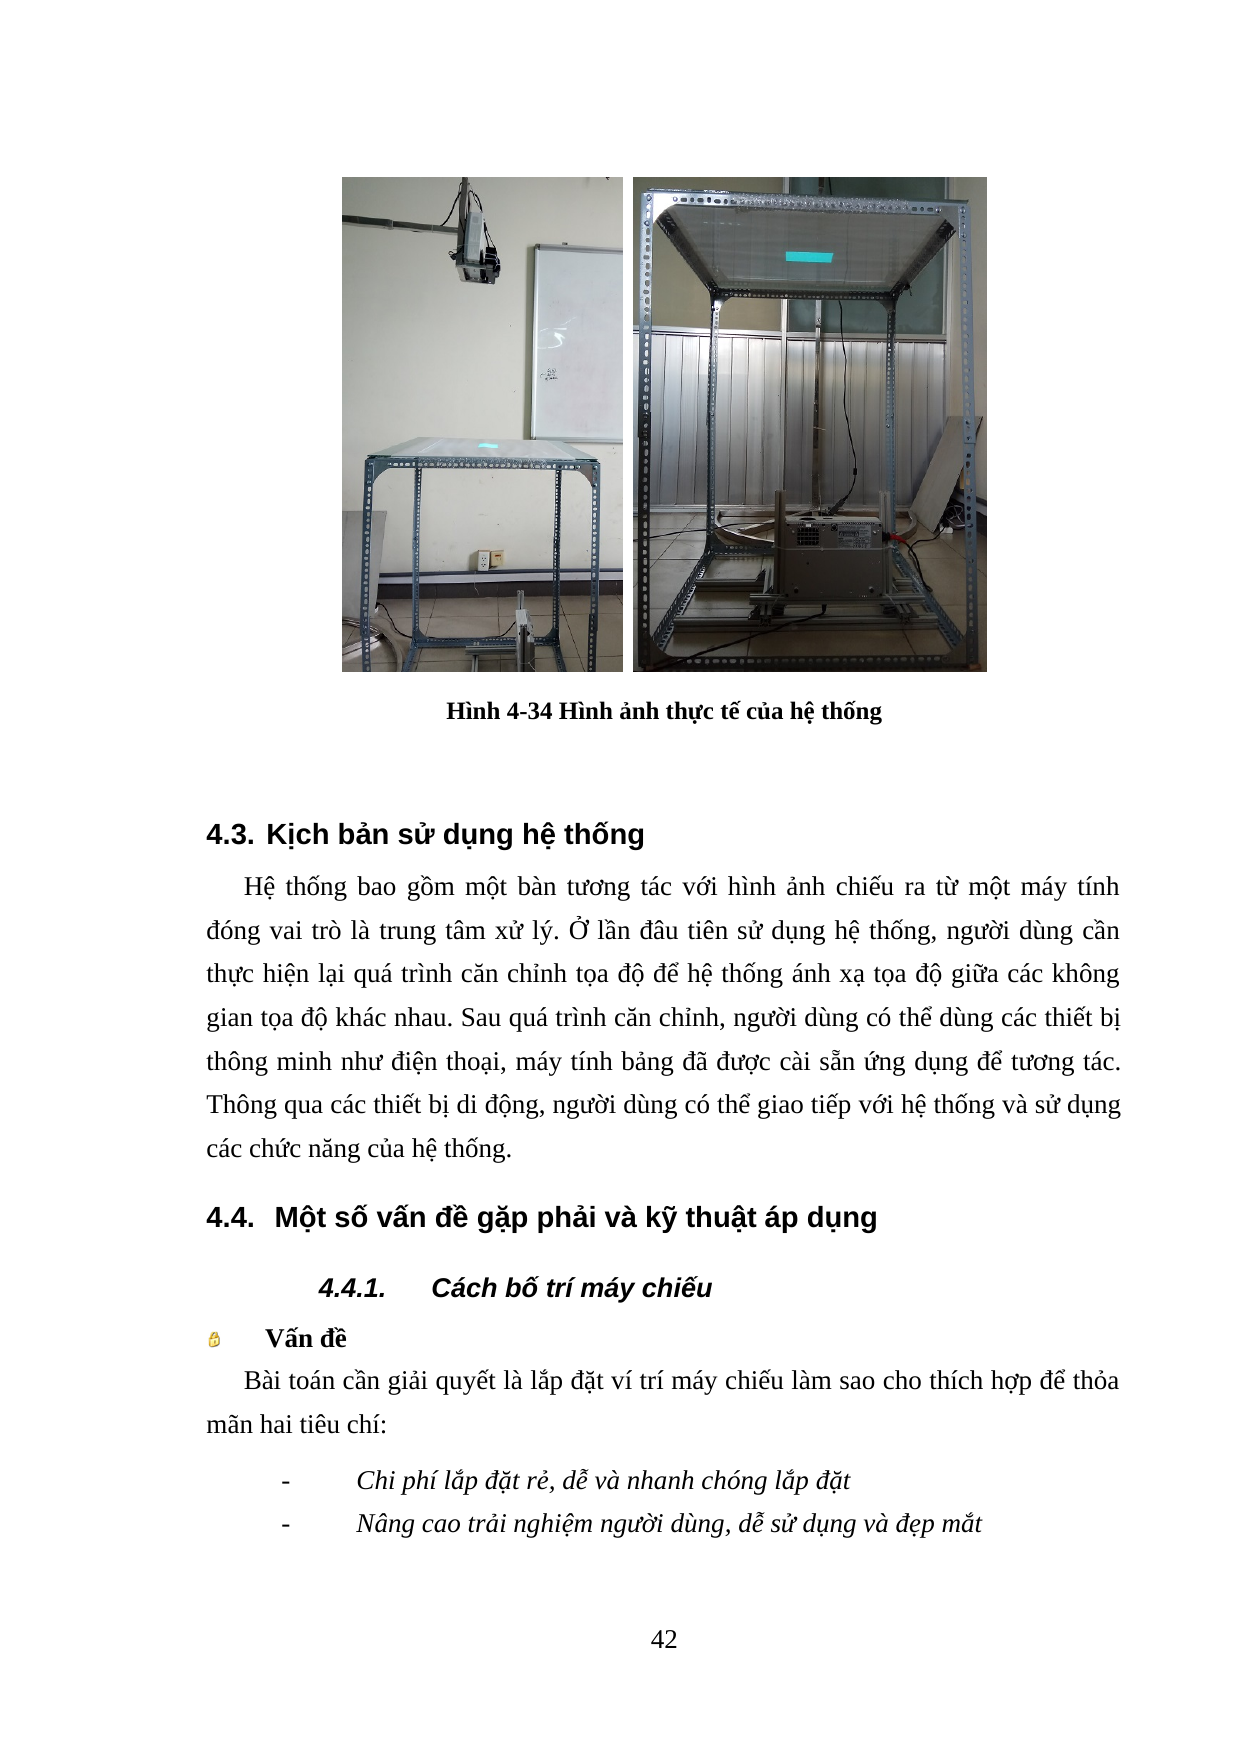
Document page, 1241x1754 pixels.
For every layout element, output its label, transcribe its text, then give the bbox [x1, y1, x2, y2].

text Vấn đề [206, 1322, 1122, 1353]
subtitle Nâng cao trải nghiệm người dùng, dễ sử dụng và đẹp mắt [244, 1507, 1122, 1538]
text Bài toán cần giải quyết là lắp đặt ví trí máy chiếu làm sao cho thích hợp để thỏa mãn hai tiêu chí: [206, 1364, 1122, 1439]
picture [342, 177, 623, 672]
subtitle Chi phí lắp đặt rẻ, dễ và nhanh chóng lắp đặt [244, 1464, 1122, 1495]
picture [207, 1330, 221, 1348]
subtitle Cách bố trí máy chiếu [281, 1272, 1122, 1303]
text Hệ thống bao gồm một bàn tương tác với hình ảnh chiếu ra từ một máy tính đóng vai trò là trung tâm xử lý. Ở lần đâu tiên sử dụng hệ thống, người dùng cần thực hiện lại quá trình căn chỉnh tọa độ để hệ thống ánh xạ tọa độ giữa các không gian tọa độ khác nhau. Sau quá trình căn chỉnh, người dùng có thể dùng các thiết bị thông minh như điện thoại, máy tính bảng đã được cài sẵn ứng dụng để tương tác. Thông qua các thiết bị di động, người dùng có thể giao tiếp với hệ thống và sử dụng các chức năng của hệ thống. [206, 871, 1122, 1163]
subtitle Kịch bản sử dụng hệ thống [206, 817, 1122, 851]
subtitle Một số vấn đề gặp phải và kỹ thuật áp dụng [206, 1200, 1122, 1234]
picture [633, 177, 987, 672]
